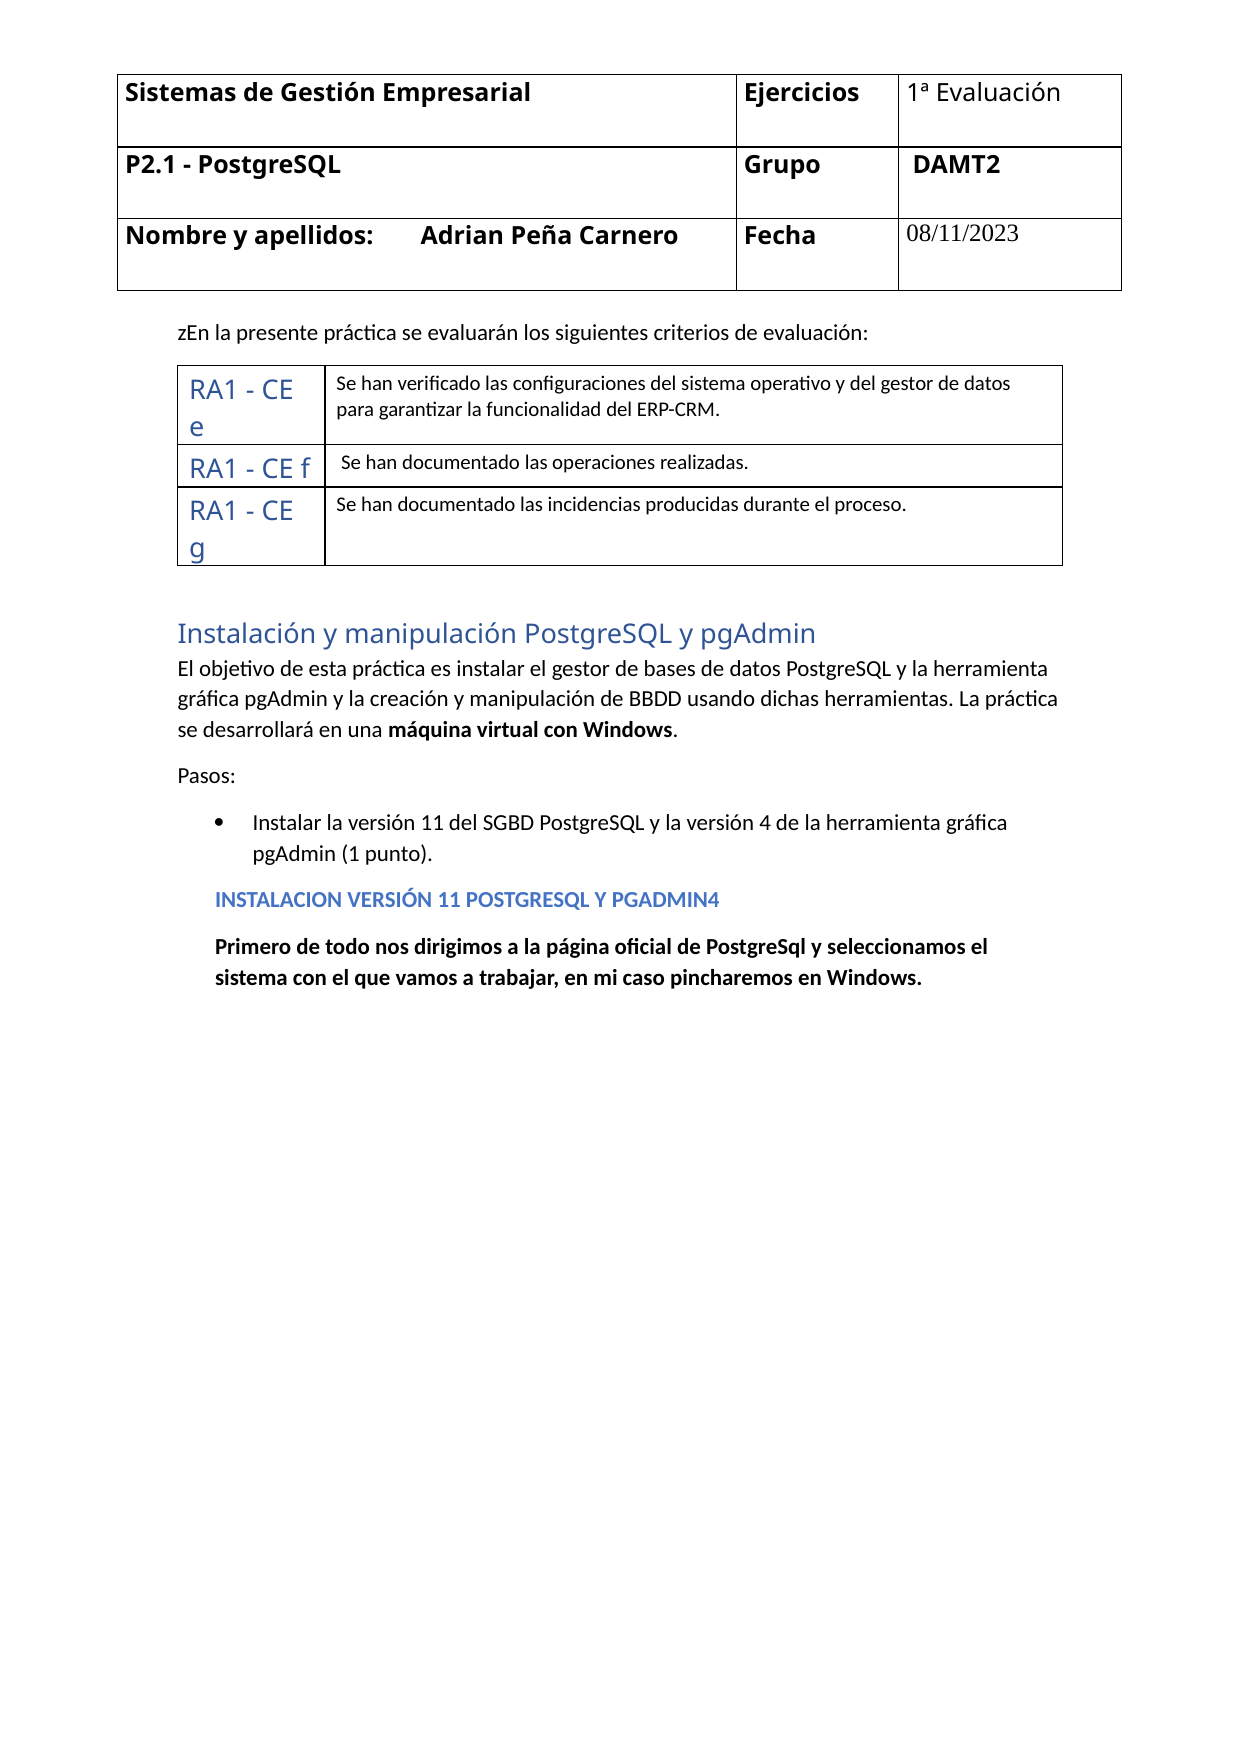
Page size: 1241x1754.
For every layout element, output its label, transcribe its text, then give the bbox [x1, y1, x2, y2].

text Primero de todo nos dirigimos a la página oficial de PostgreSql y seleccionamos el sistema con el que vamos a trabajar, en mi caso pincharemos en Windows. [215, 932, 1063, 991]
table_cell Se han documentado las incidencias producidas durante el proceso. [326, 488, 1062, 565]
subtitle Instalación y manipulación PostgreSQL y pgAdmin [177, 614, 1063, 651]
table_header RA1 - CE e [178, 366, 324, 444]
text Pasos: [177, 762, 1063, 790]
table_cell RA1 - CE g [178, 488, 324, 565]
table_cell Se han documentado las operaciones realizadas. [326, 445, 1062, 486]
list Instalar la versión 11 del SGBD PostgreSQL y la versión 4 de la herramienta gráfica pgAdmin (1 punto). [215, 808, 1063, 867]
text zEn la presente práctica se evaluarán los siguientes criterios de evaluación: [177, 318, 1063, 347]
text INSTALACION VERSIÓN 11 POSTGRESQL Y PGADMIN4 [177, 886, 1063, 914]
table_cell RA1 - CE f [178, 445, 324, 486]
table_header Se han verificado las configuraciones del sistema operativo y del gestor de datos para garantizar la funcionalidad del ERP-CRM. [326, 366, 1062, 444]
text El objetivo de esta práctica es instalar el gestor de bases de datos PostgreSQL y la herramienta gráfica pgAdmin y la creación y manipulación de BBDD usando dichas herramientas. La práctica se desarrollará en una máquina virtual con Windows. [177, 654, 1063, 743]
